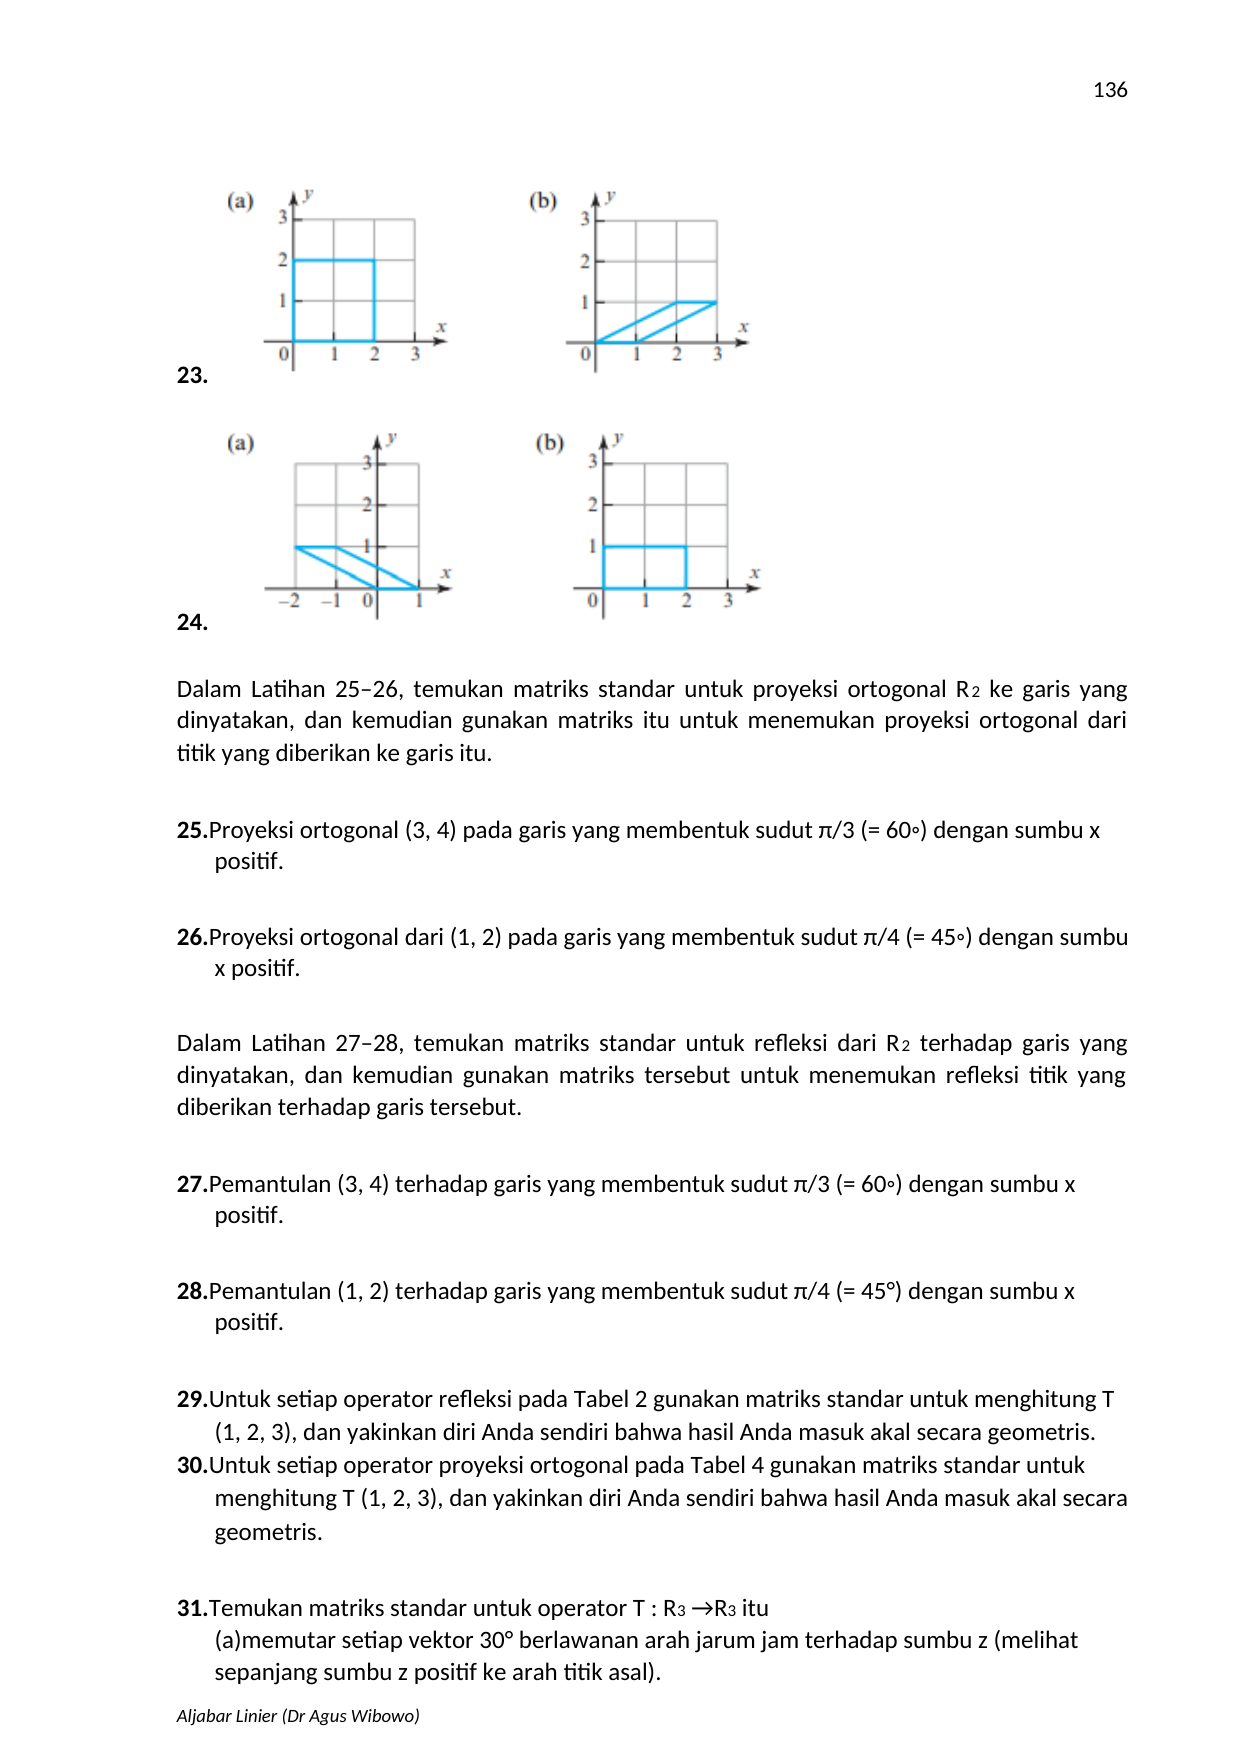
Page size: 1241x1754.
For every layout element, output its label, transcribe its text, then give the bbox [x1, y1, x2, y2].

text 28.Pemantulan (1, 2) terhadap garis yang membentuk sudut π/4 (= 45°) dengan sumbu x positif. [177, 1275, 1130, 1337]
text 27.Pemantulan (3, 4) terhadap garis yang membentuk sudut π/3 (= 60◦) dengan sumbu x positif. [177, 1168, 1130, 1230]
picture [227, 423, 794, 631]
text 26.Proyeksi ortogonal dari (1, 2) pada garis yang membentuk sudut π/4 (= 45◦) dengan sumbu x positif. [177, 921, 1130, 983]
text 31.Temukan matriks standar untuk operator T : R3 →R3 itu (a)memutar setiap vektor 30° berlawanan arah jarum jam terhadap sumbu z (melihat sepanjang sumbu z positif ke arah titik asal). [177, 1592, 1130, 1687]
text 25.Proyeksi ortogonal (3, 4) pada garis yang membentuk sudut π/3 (= 60◦) dengan sumbu x positif. [177, 814, 1130, 876]
text Aljabar Linier (Dr Agus Wibowo) [177, 1707, 1130, 1726]
text Dalam Latihan 25–26, temukan matriks standar untuk proyeksi ortogonal R2 ke garis yang dinyatakan, dan kemudian gunakan matriks itu untuk menemukan proyeksi ortogonal dari titik yang diberikan ke garis itu. [177, 673, 1128, 767]
text 29.Untuk setiap operator refleksi pada Tabel 2 gunakan matriks standar untuk menghitung T (1, 2, 3), dan yakinkan diri Anda sendiri bahwa hasil Anda masuk akal secara geometris. 30.Untuk setiap operator proyeksi ortogonal pada Tabel 4 gunakan matriks standar untuk menghitung T (1, 2, 3), dan yakinkan diri Anda sendiri bahwa hasil Anda masuk akal secara geometris. [177, 1383, 1130, 1546]
text Dalam Latihan 27–28, temukan matriks standar untuk refleksi dari R2 terhadap garis yang dinyatakan, dan kemudian gunakan matriks tersebut untuk menemukan refleksi titik yang diberikan terhadap garis tersebut. [177, 1027, 1128, 1121]
text 136 [150, 79, 1128, 102]
picture [227, 176, 782, 384]
